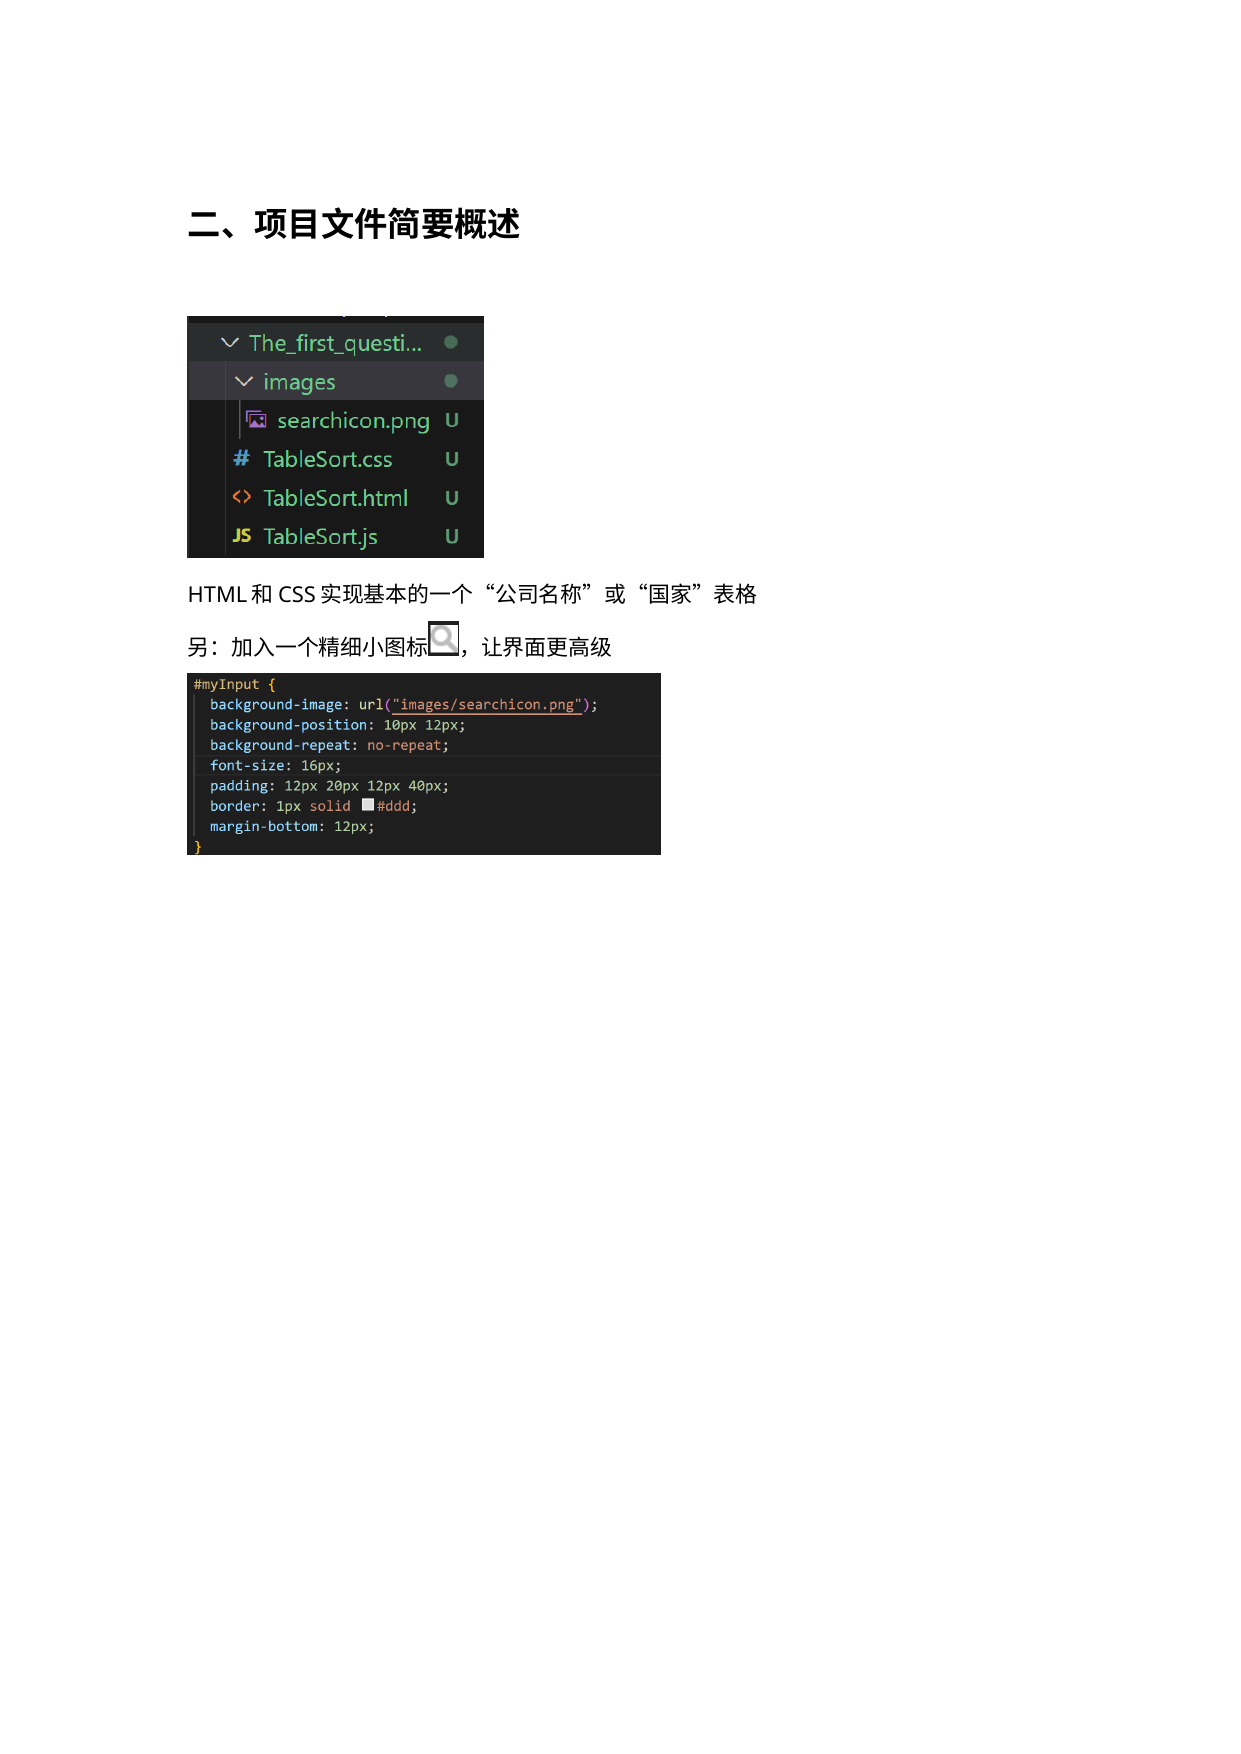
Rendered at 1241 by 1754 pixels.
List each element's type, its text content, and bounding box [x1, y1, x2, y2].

text HTML和CSS实现基本的一个“公司名称”或“国家”表格 [187, 576, 1053, 609]
subtitle 二、项目文件简要概述 [187, 189, 1053, 254]
picture [187, 316, 484, 558]
picture [187, 673, 661, 855]
picture [428, 621, 459, 656]
text 另：加入一个精细小图标，让界面更高级 [187, 609, 1053, 674]
